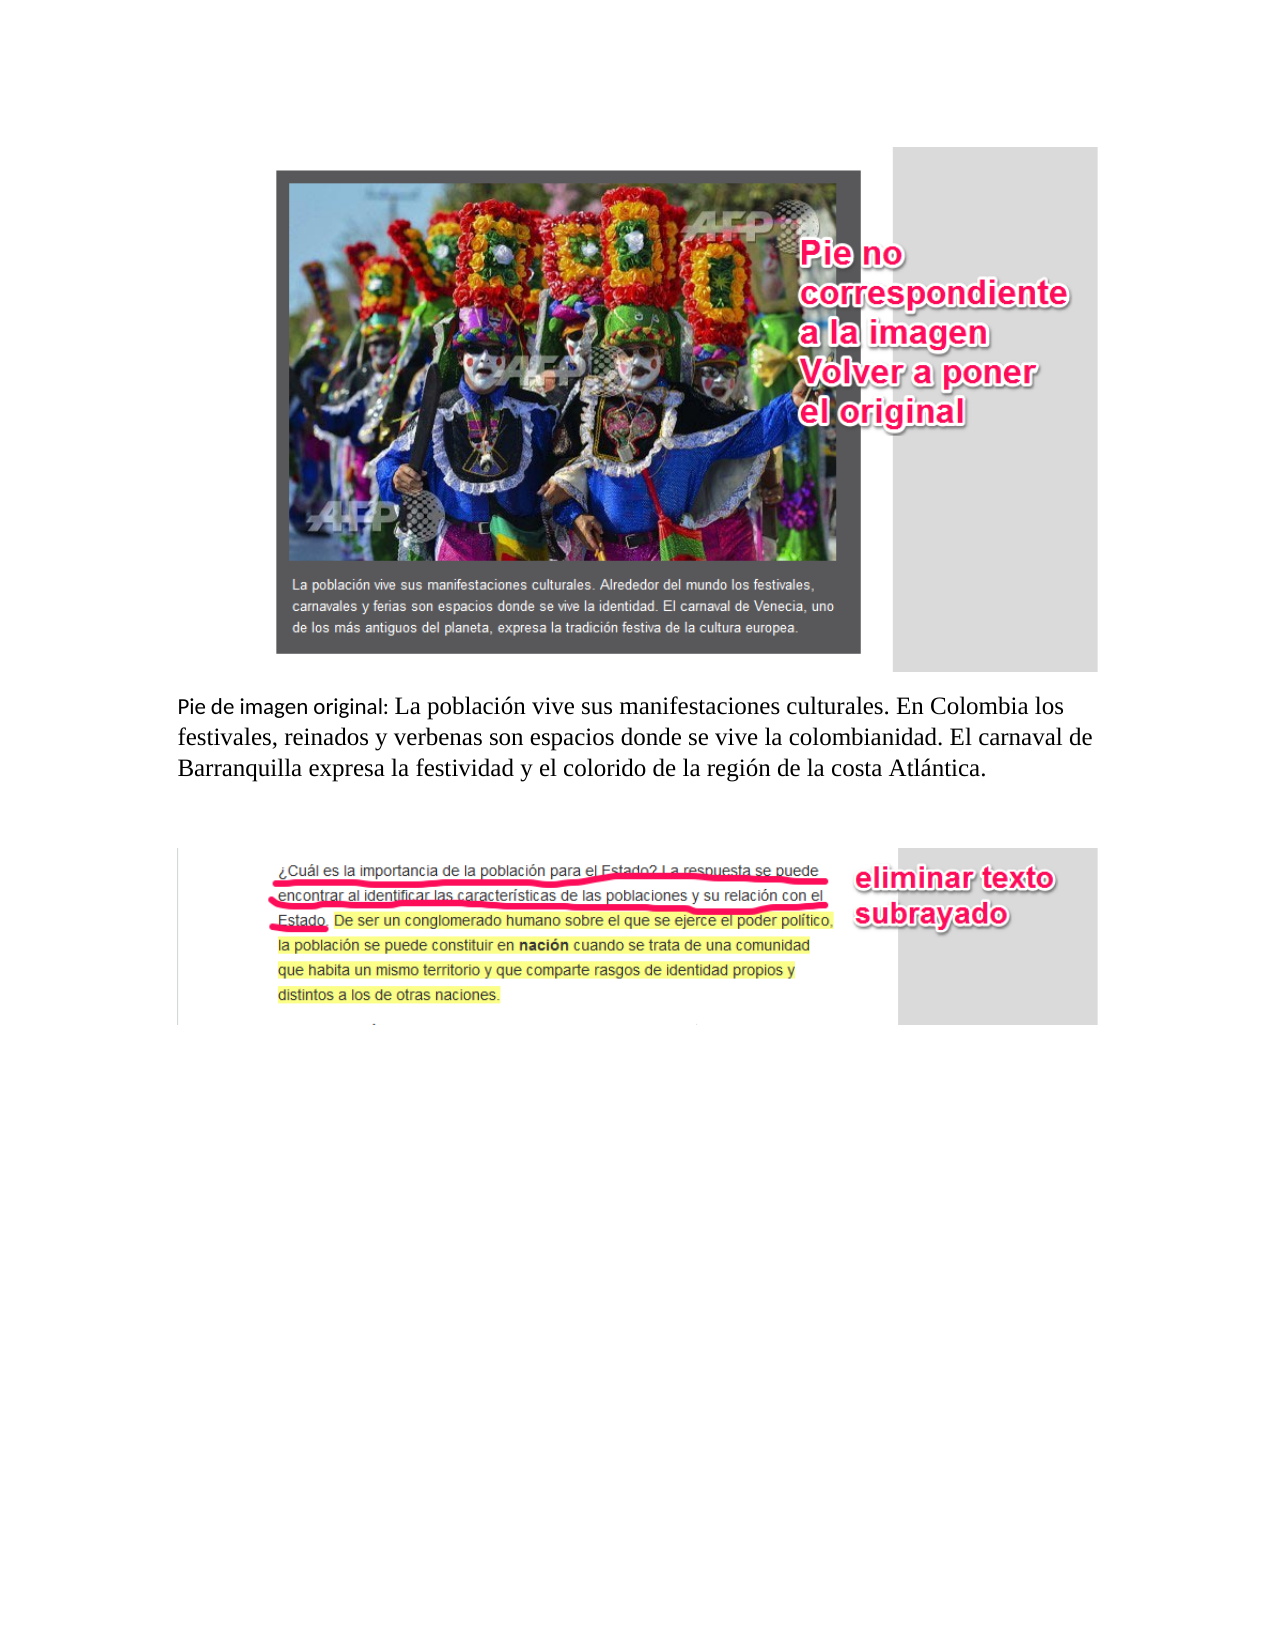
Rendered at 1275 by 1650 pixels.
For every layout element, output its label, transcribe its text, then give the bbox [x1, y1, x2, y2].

picture [177, 848, 1098, 1025]
text Pie de imagen original: La población vive sus manifestaciones culturales. En Colombia los festivales, reinados y verbenas son espacios donde se vive la colombianidad. El carnaval de Barranquilla expresa la festividad y el colorido de la región de la costa Atlántica. [177, 691, 1098, 782]
picture [177, 147, 1098, 672]
